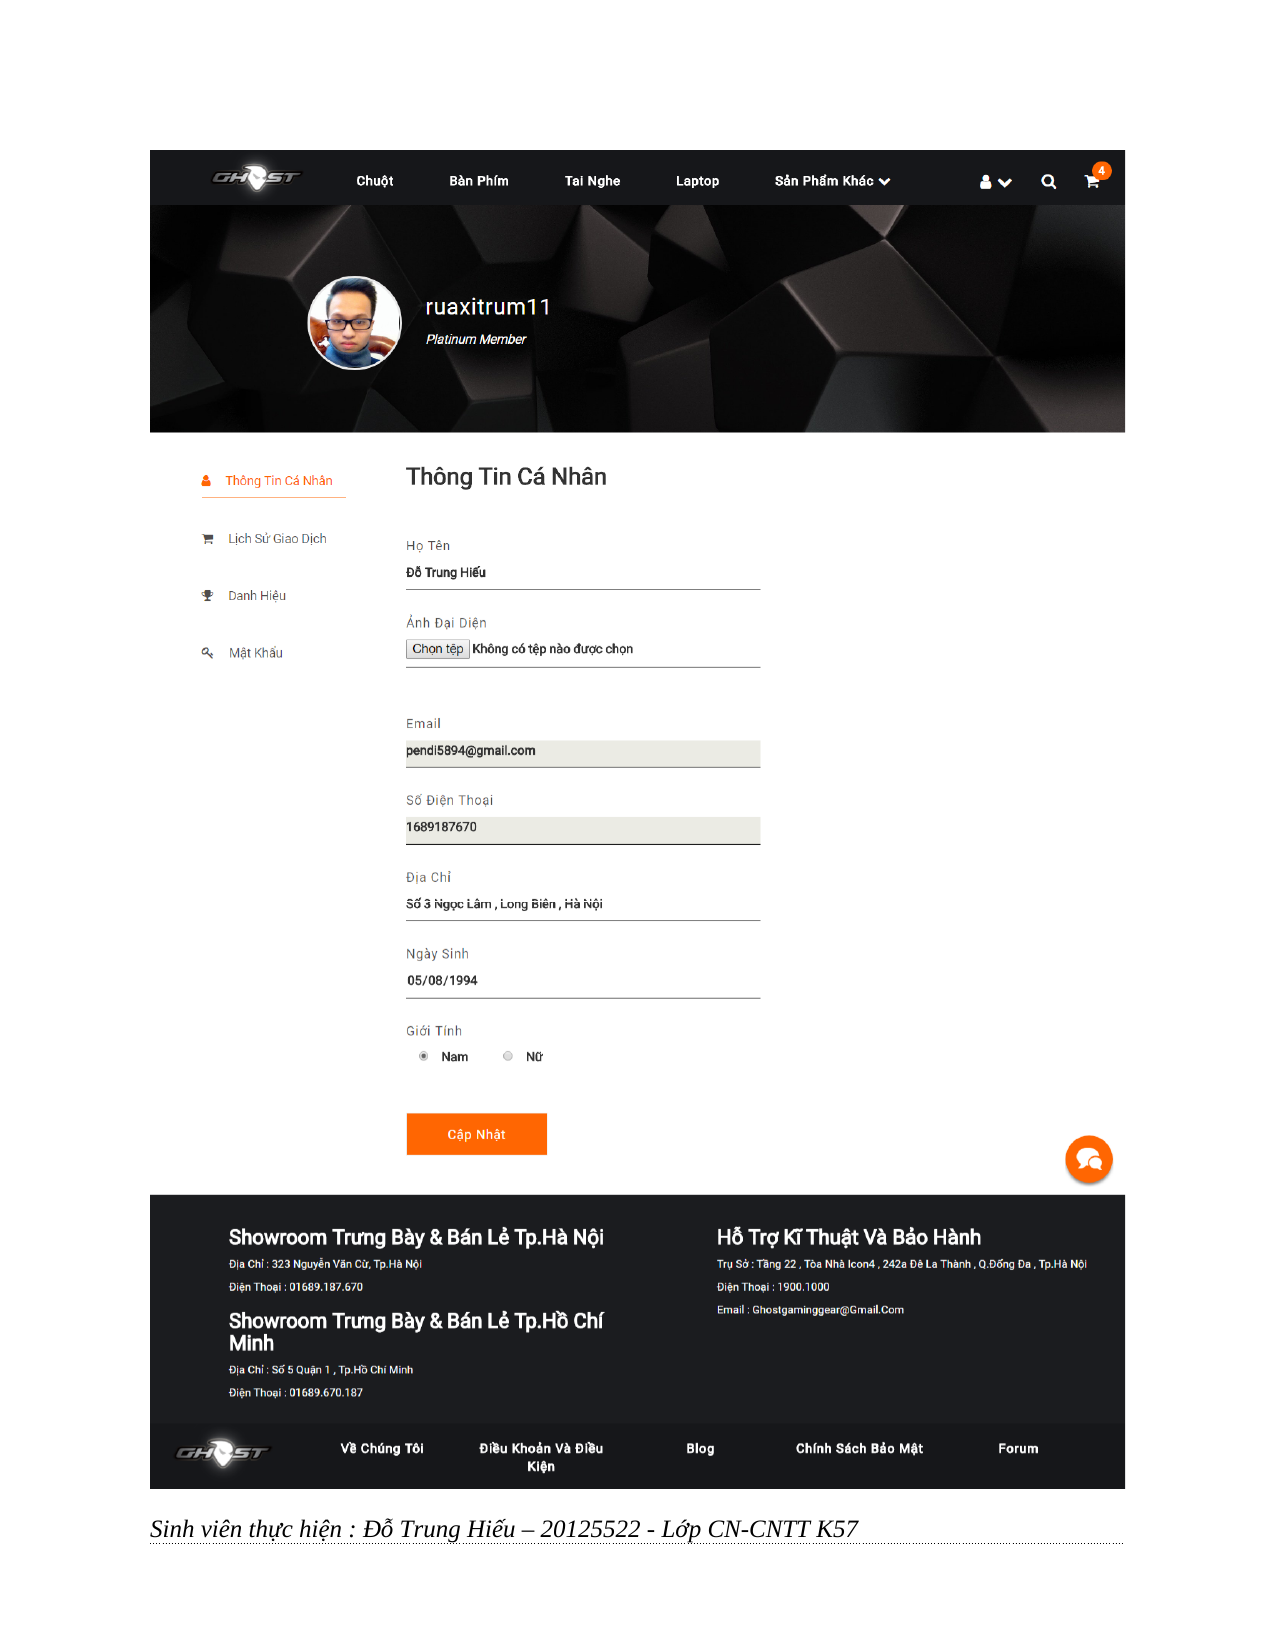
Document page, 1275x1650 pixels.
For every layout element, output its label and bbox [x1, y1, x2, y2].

picture [150, 150, 1125, 1489]
